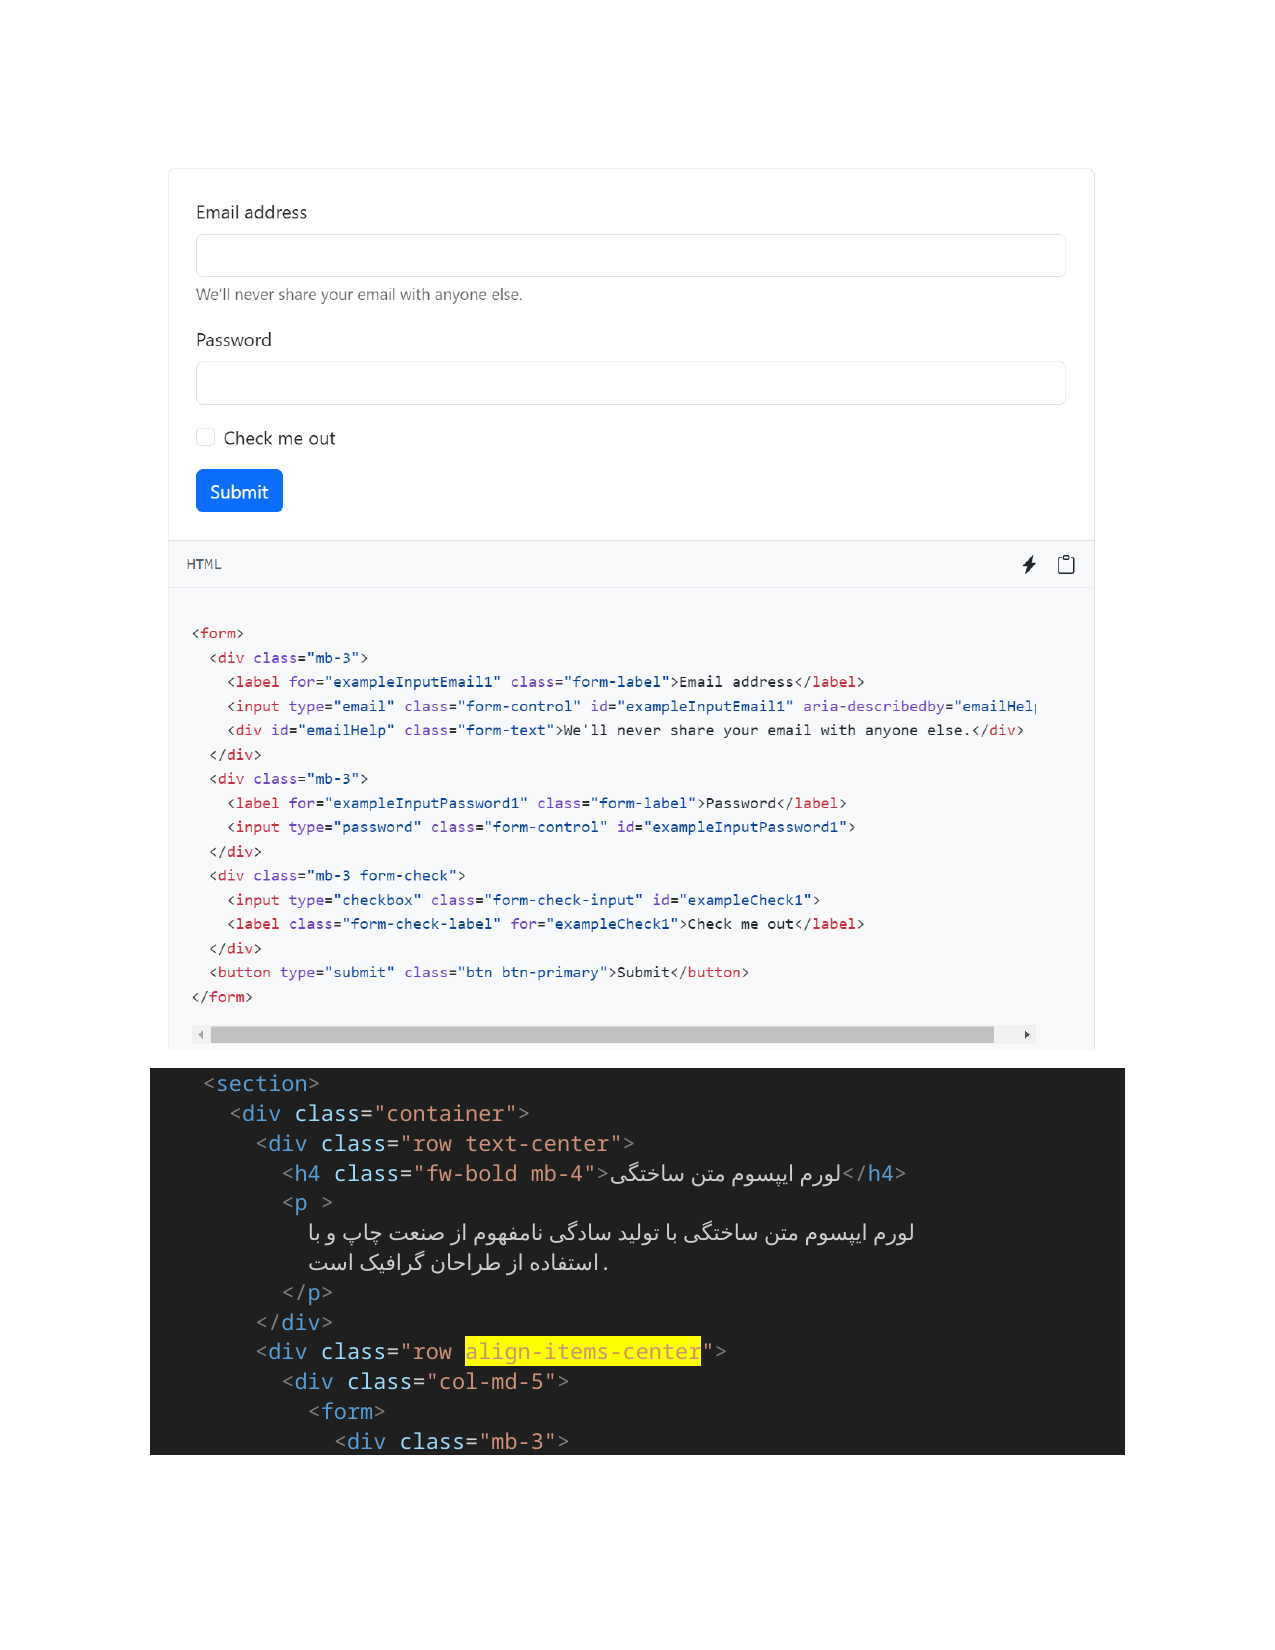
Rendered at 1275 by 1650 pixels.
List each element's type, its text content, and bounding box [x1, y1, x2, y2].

text <div class="col-md-5"> [150, 1366, 1125, 1396]
picture [150, 150, 1125, 1050]
text </p> [150, 1277, 1125, 1306]
text <div class="row text-center"> [150, 1128, 1125, 1157]
text <div class="container"> [150, 1098, 1125, 1128]
text <div class="mb-3"> [150, 1426, 1125, 1455]
text <p > [150, 1187, 1125, 1217]
text <h4 class="fw-bold mb-4">لورم ایپسوم متن ساختگی</h4> [150, 1157, 1125, 1187]
text لورم ایپسوم متن ساختگی با تولید سادگی نامفهوم از صنعت چاپ و با [150, 1217, 1125, 1247]
text استفاده از طراحان گرافیک است. [150, 1247, 1125, 1277]
text <div class="row align-items-center"> [150, 1336, 465, 1366]
text </div> [150, 1306, 1125, 1336]
text <section> [150, 1068, 1125, 1098]
text <form> [150, 1396, 1125, 1426]
text <div class="row align-items-center"> [701, 1336, 1125, 1366]
